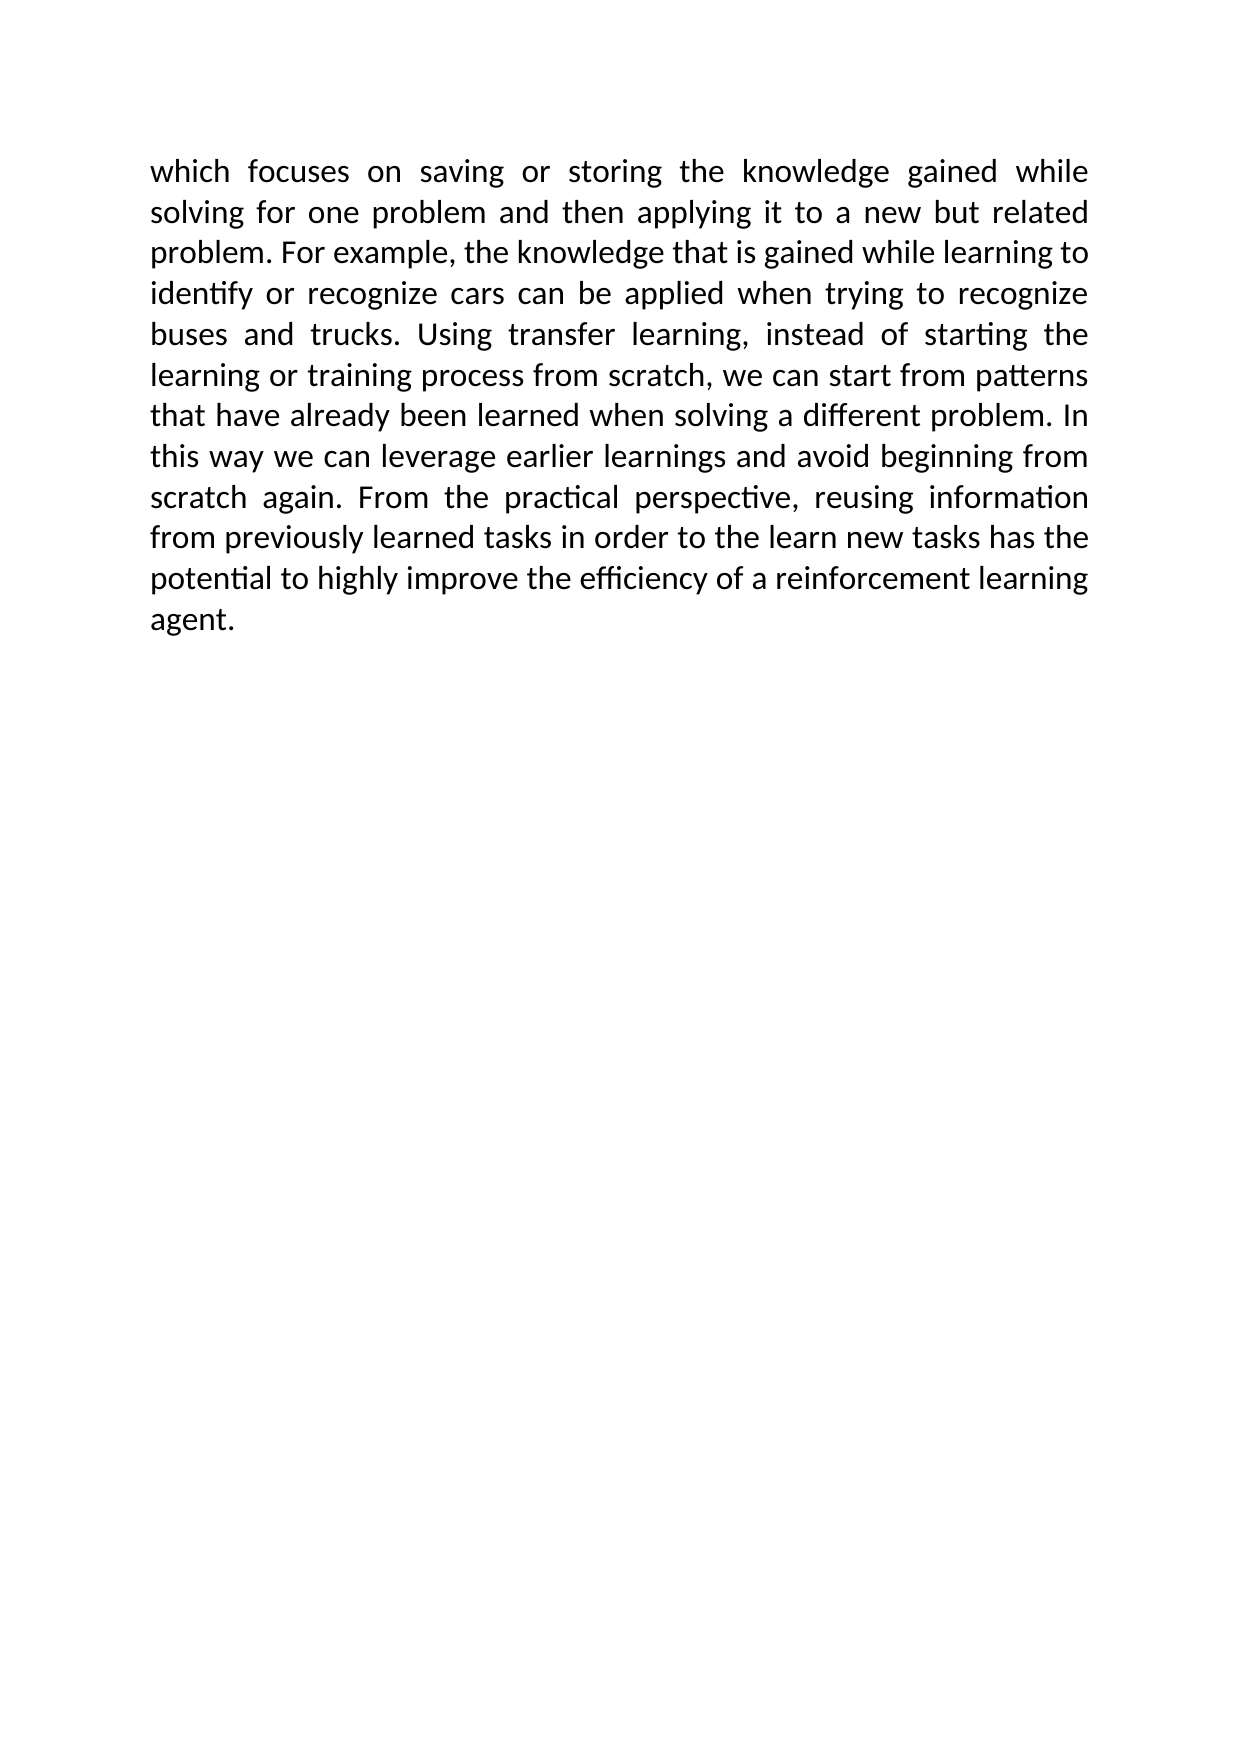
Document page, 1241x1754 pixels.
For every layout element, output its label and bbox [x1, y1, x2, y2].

text [150, 150, 1090, 639]
